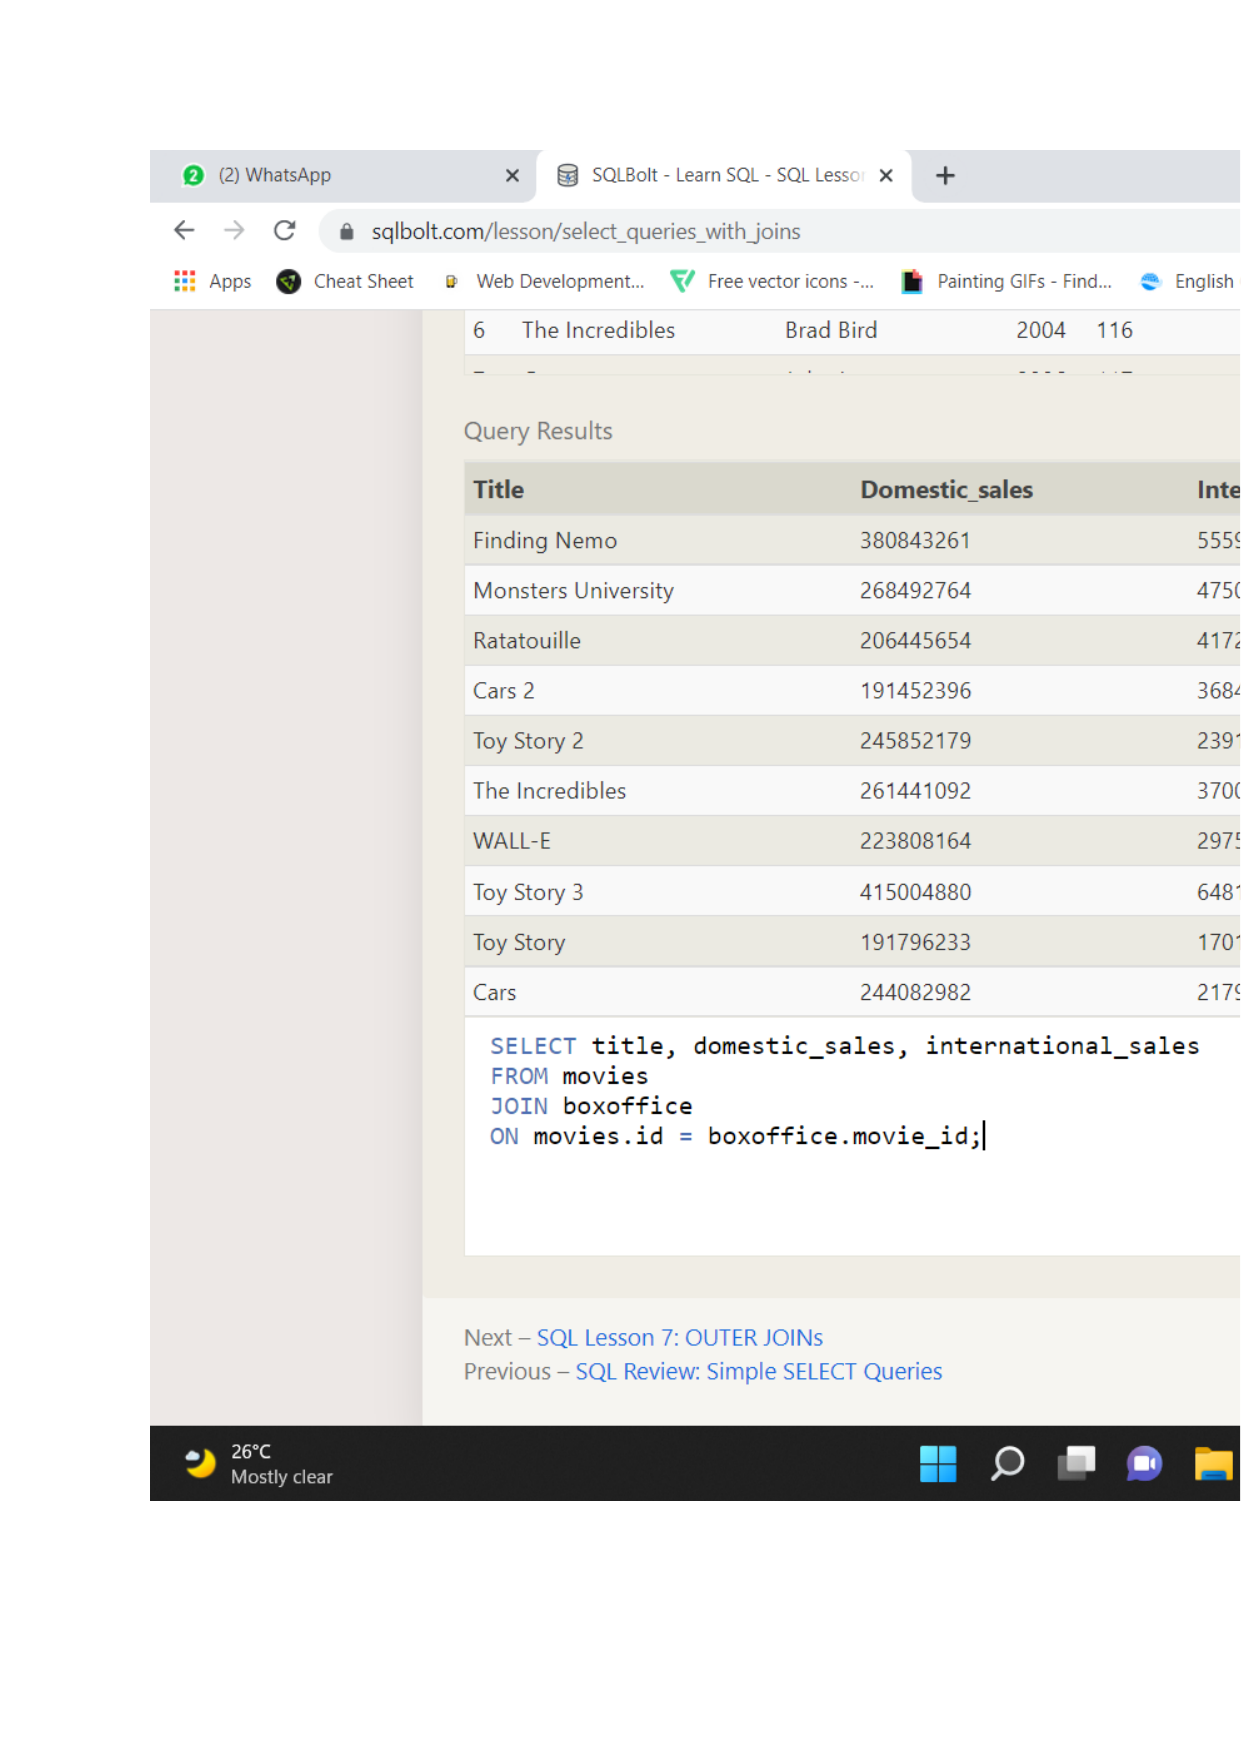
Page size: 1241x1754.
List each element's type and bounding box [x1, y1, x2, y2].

picture [150, 150, 1241, 1501]
